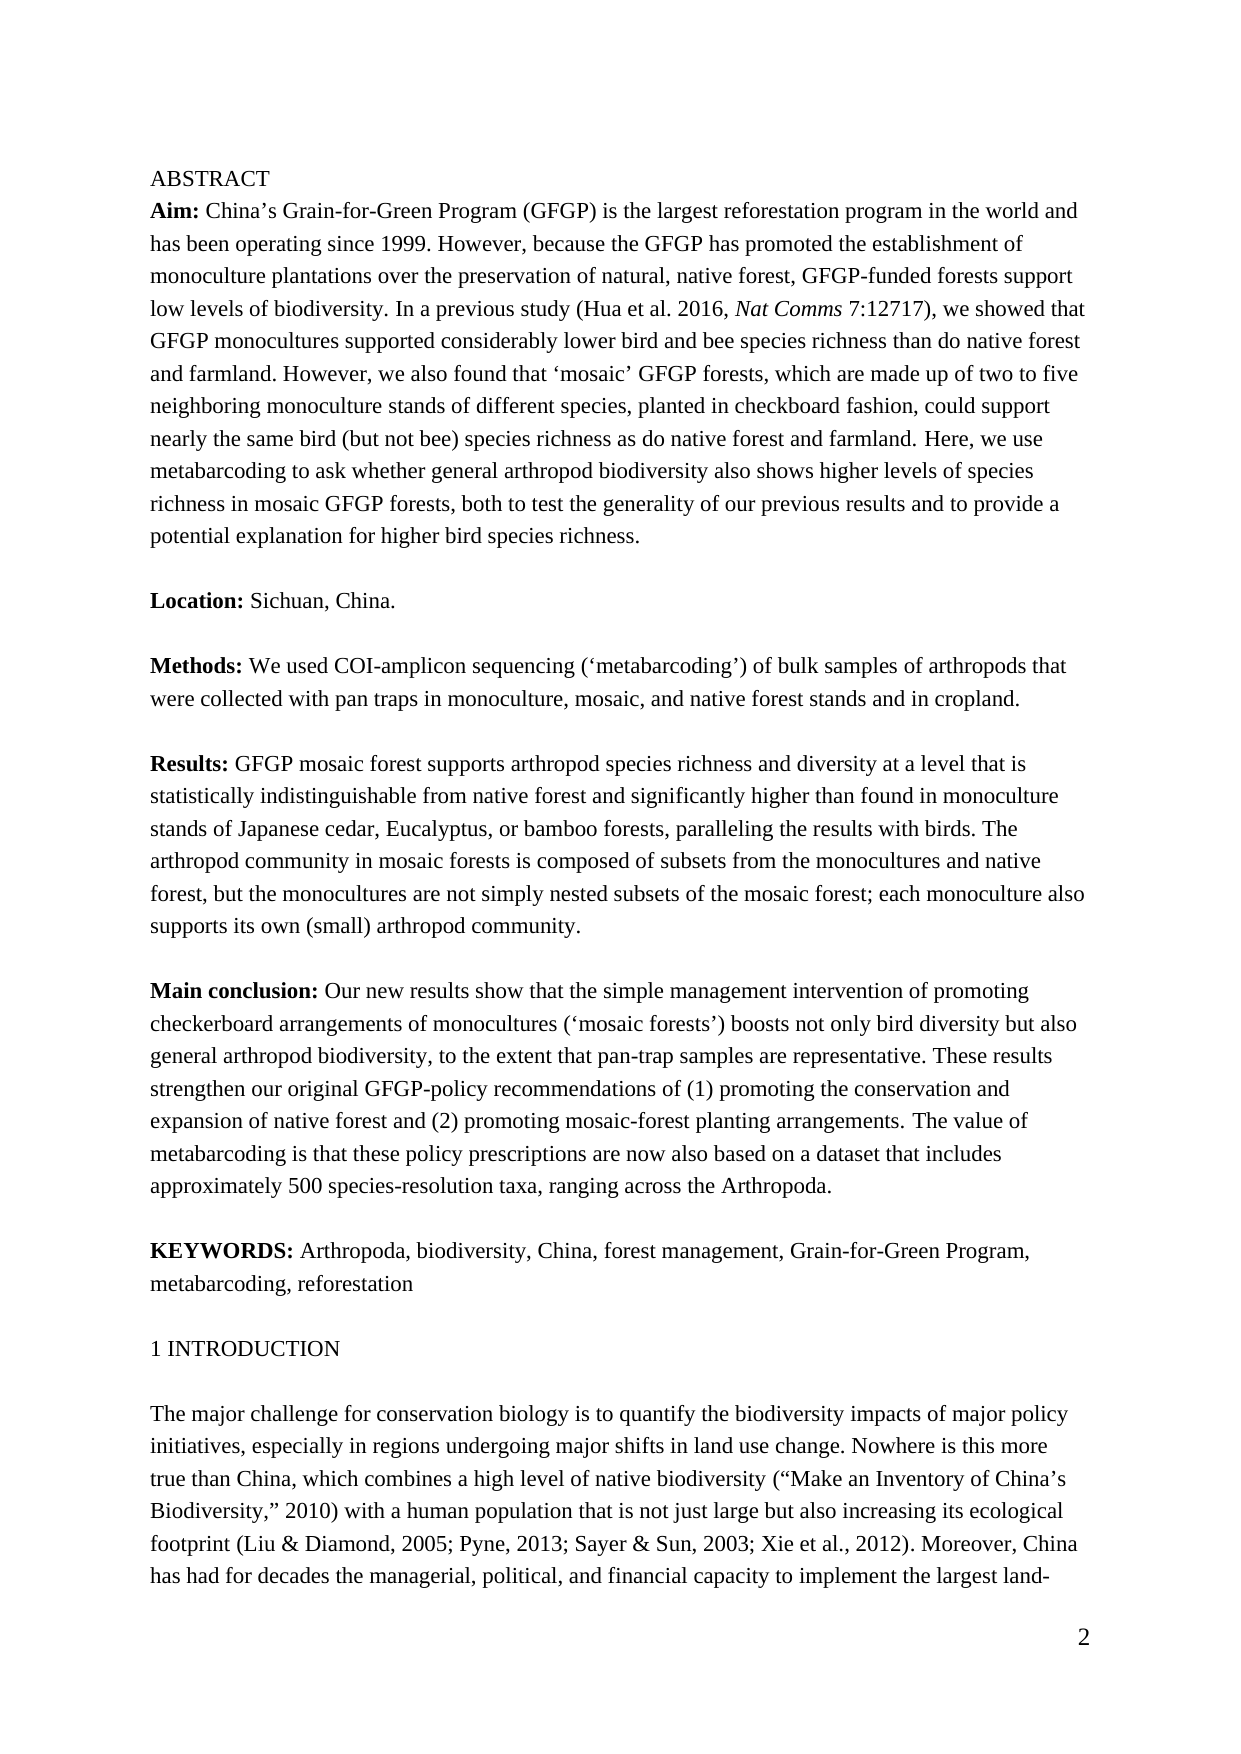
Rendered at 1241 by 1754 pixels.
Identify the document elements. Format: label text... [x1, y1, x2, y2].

text Results: GFGP mosaic forest supports arthropod species richness and diversity at a level that is statistically indistinguishable from native forest and significantly higher than found in monoculture stands of Japanese cedar, Eucalyptus, or bamboo forests, paralleling the results with birds. The arthropod community in mosaic forests is composed of subsets from the monocultures and native forest, but the monocultures are not simply nested subsets of the mosaic forest; each monoculture also supports its own (small) arthropod community. [150, 747, 1090, 942]
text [150, 1397, 1090, 1592]
text Main conclusion: Our new results show that the simple management intervention of promoting checkerboard arrangements of monocultures (‘mosaic forests’) boosts not only bird diversity but also general arthropod biodiversity, to the extent that pan-trap samples are representative. These results strengthen our original GFGP-policy recommendations of (1) promoting the conservation and expansion of native forest and (2) promoting mosaic-forest planting arrangements. The value of metabarcoding is that these policy prescriptions are now also based on a dataset that includes approximately 500 species-resolution taxa, ranging across the Arthropoda. [150, 974, 1090, 1202]
text Aim: China’s Grain-for-Green Program (GFGP) is the largest reforestation program in the world and has been operating since 1999. However, because the GFGP has promoted the establishment of monoculture plantations over the preservation of natural, native forest, GFGP-funded forests support low levels of biodiversity. In a previous study (Hua et al. 2016, Nat Comms 7:12717), we showed that GFGP monocultures supported considerably lower bird and bee species richness than do native forest and farmland. However, we also found that ‘mosaic’ GFGP forests, which are made up of two to five neighboring monoculture stands of different species, planted in checkboard fashion, could support nearly the same bird (but not bee) species richness as do native forest and farmland. Here, we use metabarcoding to ask whether general arthropod biodiversity also shows higher levels of species richness in mosaic GFGP forests, both to test the generality of our previous results and to provide a potential explanation for higher bird species richness. [150, 194, 1090, 552]
text 1 INTRODUCTION [150, 1332, 1090, 1364]
text Methods: We used COI-amplicon sequencing (‘metabarcoding’) of bulk samples of arthropods that were collected with pan traps in monoculture, mosaic, and native forest stands and in cropland. [150, 649, 1090, 714]
text KEYWORDS: Arthropoda, biodiversity, China, forest management, Grain-for-Green Program, metabarcoding, reforestation [150, 1234, 1090, 1299]
text Location: Sichuan, China. [150, 584, 1090, 617]
text Abstract [150, 162, 1090, 194]
